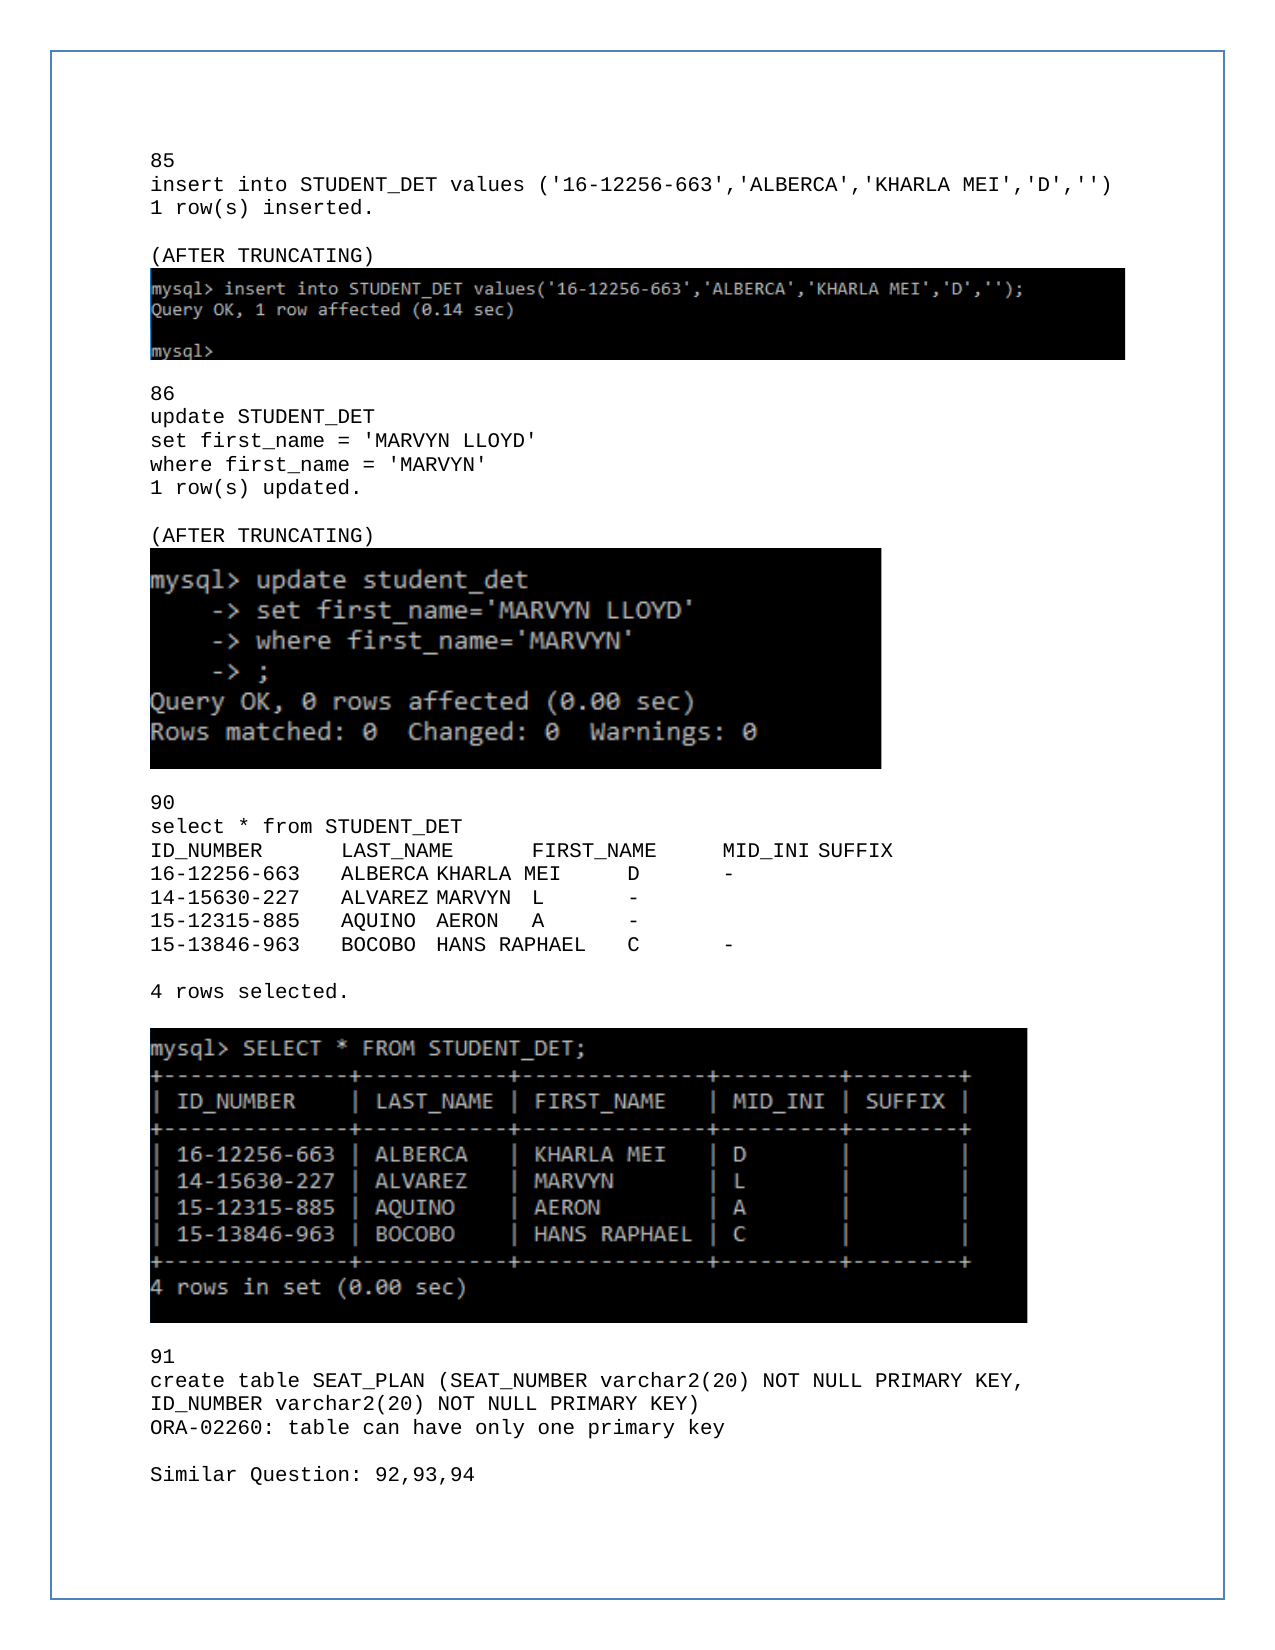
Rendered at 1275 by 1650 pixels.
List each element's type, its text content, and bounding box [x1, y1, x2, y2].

text 4 rows selected. [150, 981, 1125, 1005]
text ID_NUMBER LAST_NAME FIRST_NAME MID_INI SUFFIX [150, 839, 1125, 863]
text 15-12315-885 AQUINO AERON A - [150, 911, 1125, 934]
text set first_name = 'MARVYN LLOYD' [150, 430, 1125, 454]
text (AFTER TRUNCATING) [150, 244, 1125, 268]
text 85 [150, 150, 1125, 174]
text select * from STUDENT_DET [150, 816, 1125, 839]
picture [150, 268, 1125, 360]
text update STUDENT_DET [150, 406, 1125, 430]
picture [150, 1028, 1028, 1323]
text insert into STUDENT_DET values ('16-12256-663','ALBERCA','KHARLA MEI','D','') [150, 174, 1125, 197]
text 16-12256-663 ALBERCA KHARLA MEI D - [150, 863, 1125, 887]
picture [150, 548, 882, 769]
text create table SEAT_PLAN (SEAT_NUMBER varchar2(20) NOT NULL PRIMARY KEY, ID_NUMBER varchar2(20) NOT NULL PRIMARY KEY) [150, 1370, 1125, 1417]
text 15-13846-963 BOCOBO HANS RAPHAEL C - [150, 934, 1125, 958]
text 91 [150, 1346, 1125, 1370]
text ORA-02260: table can have only one primary key [150, 1417, 1125, 1441]
text 86 [150, 383, 1125, 406]
text 14-15630-227 ALVAREZ MARVYN L - [150, 887, 1125, 911]
text 90 [150, 792, 1125, 816]
text (AFTER TRUNCATING) [150, 525, 1125, 548]
text 1 row(s) inserted. [150, 197, 1125, 221]
text 1 row(s) updated. [150, 477, 1125, 501]
text Similar Question: 92,93,94 [150, 1464, 1125, 1488]
text where first_name = 'MARVYN' [150, 454, 1125, 477]
